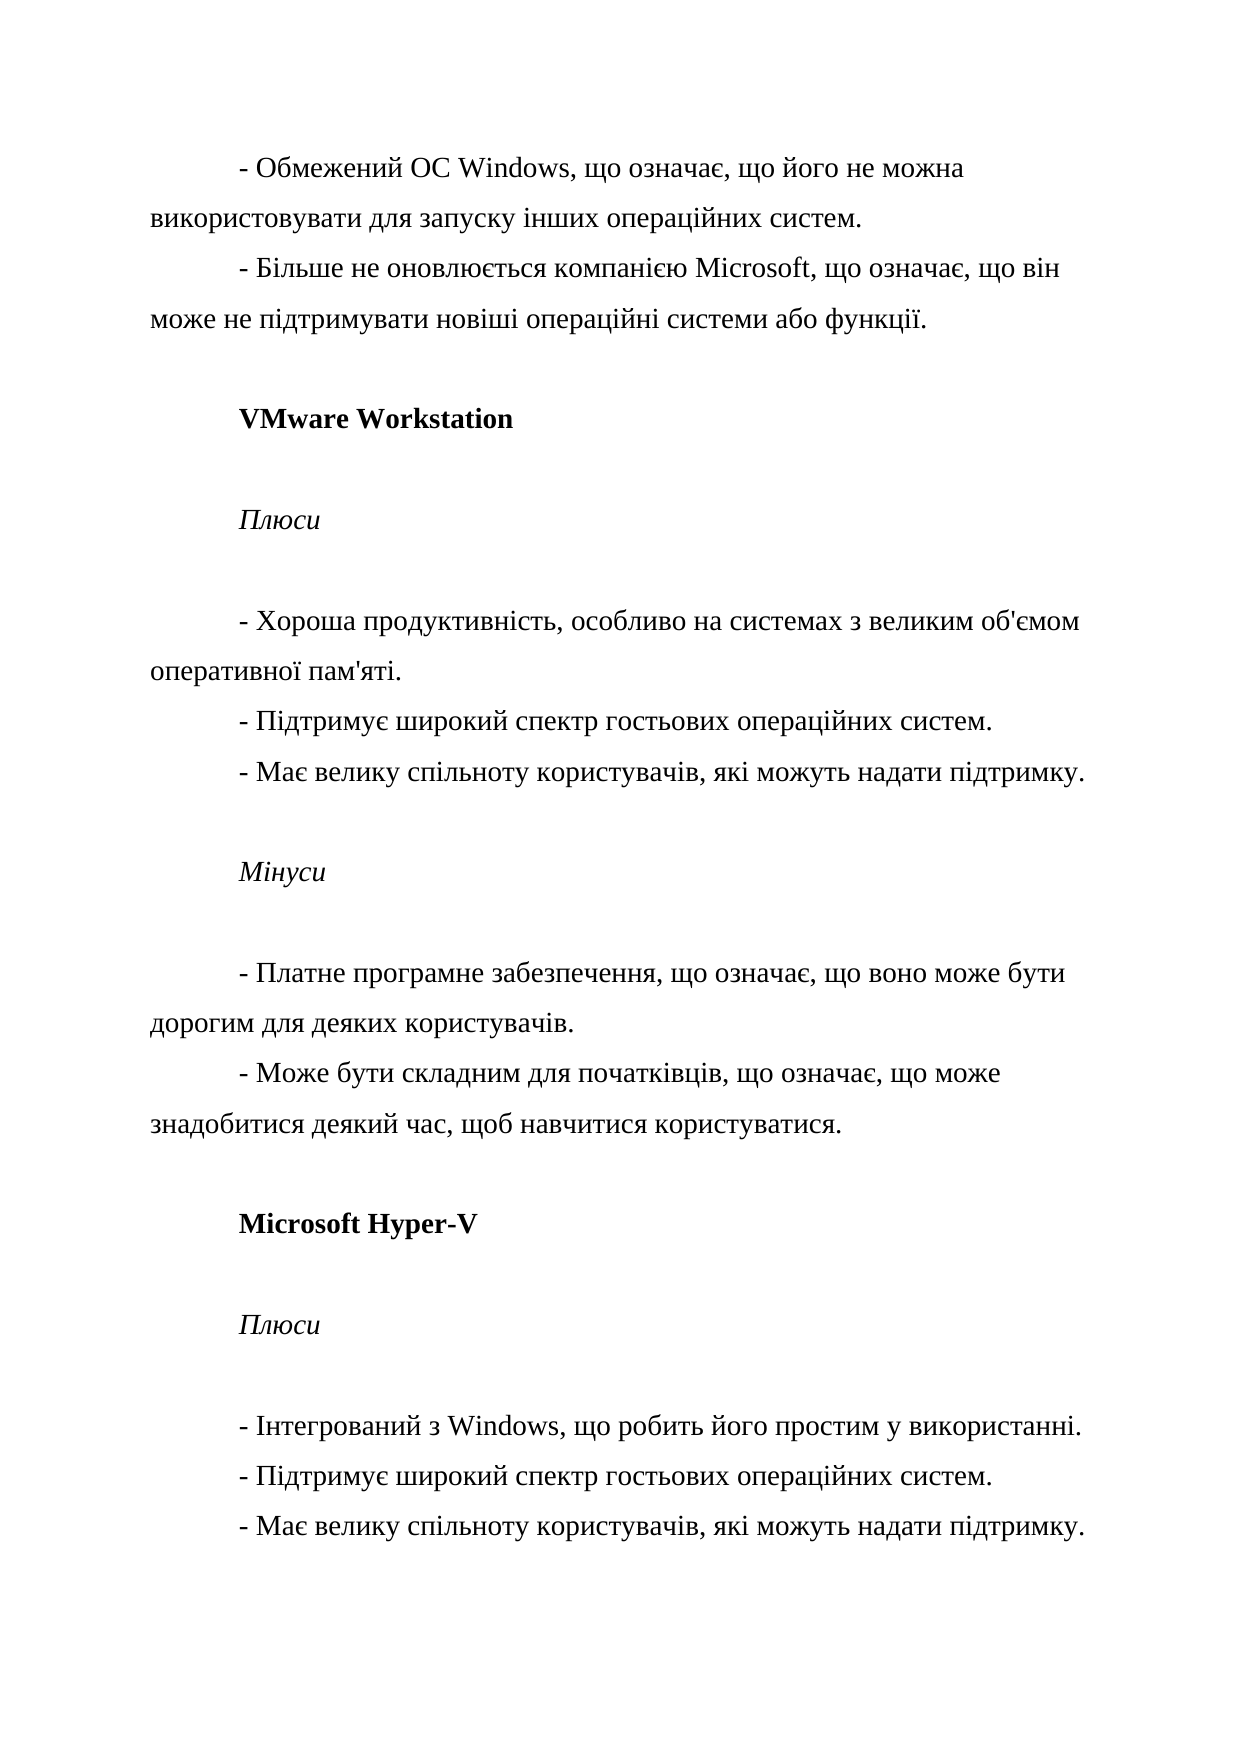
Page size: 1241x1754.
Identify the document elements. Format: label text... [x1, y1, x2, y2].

text Мінуси [150, 854, 1090, 888]
text - Має велику спільноту користувачів, які можуть надати підтримку. [150, 754, 1090, 787]
text - Більше не оновлюється компанією Microsoft, що означає, що він може не підтримувати новіші операційні системи або функції. [150, 251, 1090, 334]
text - Інтегрований з Windows, що робить його простим у використанні. [150, 1408, 1090, 1441]
text - Хороша продуктивність, особливо на системах з великим об'ємом оперативної пам'яті. [150, 603, 1090, 687]
text Microsoft Hyper-V [150, 1207, 1090, 1240]
text Плюси [150, 502, 1090, 536]
text - Може бути складним для початківців, що означає, що може знадобитися деякий час, щоб навчитися користуватися. [150, 1056, 1090, 1139]
text VMware Workstation [150, 402, 1090, 435]
text Плюси [150, 1307, 1090, 1341]
text - Обмежений ОС Windows, що означає, що його не можна використовувати для запуску інших операційних систем. [150, 150, 1090, 234]
text - Платне програмне забезпечення, що означає, що воно може бути дорогим для деяких користувачів. [150, 955, 1090, 1039]
text - Підтримує широкий спектр гостьових операційних систем. [150, 1458, 1090, 1492]
text - Підтримує широкий спектр гостьових операційних систем. [150, 703, 1090, 737]
text - Має велику спільноту користувачів, які можуть надати підтримку. [150, 1508, 1090, 1542]
